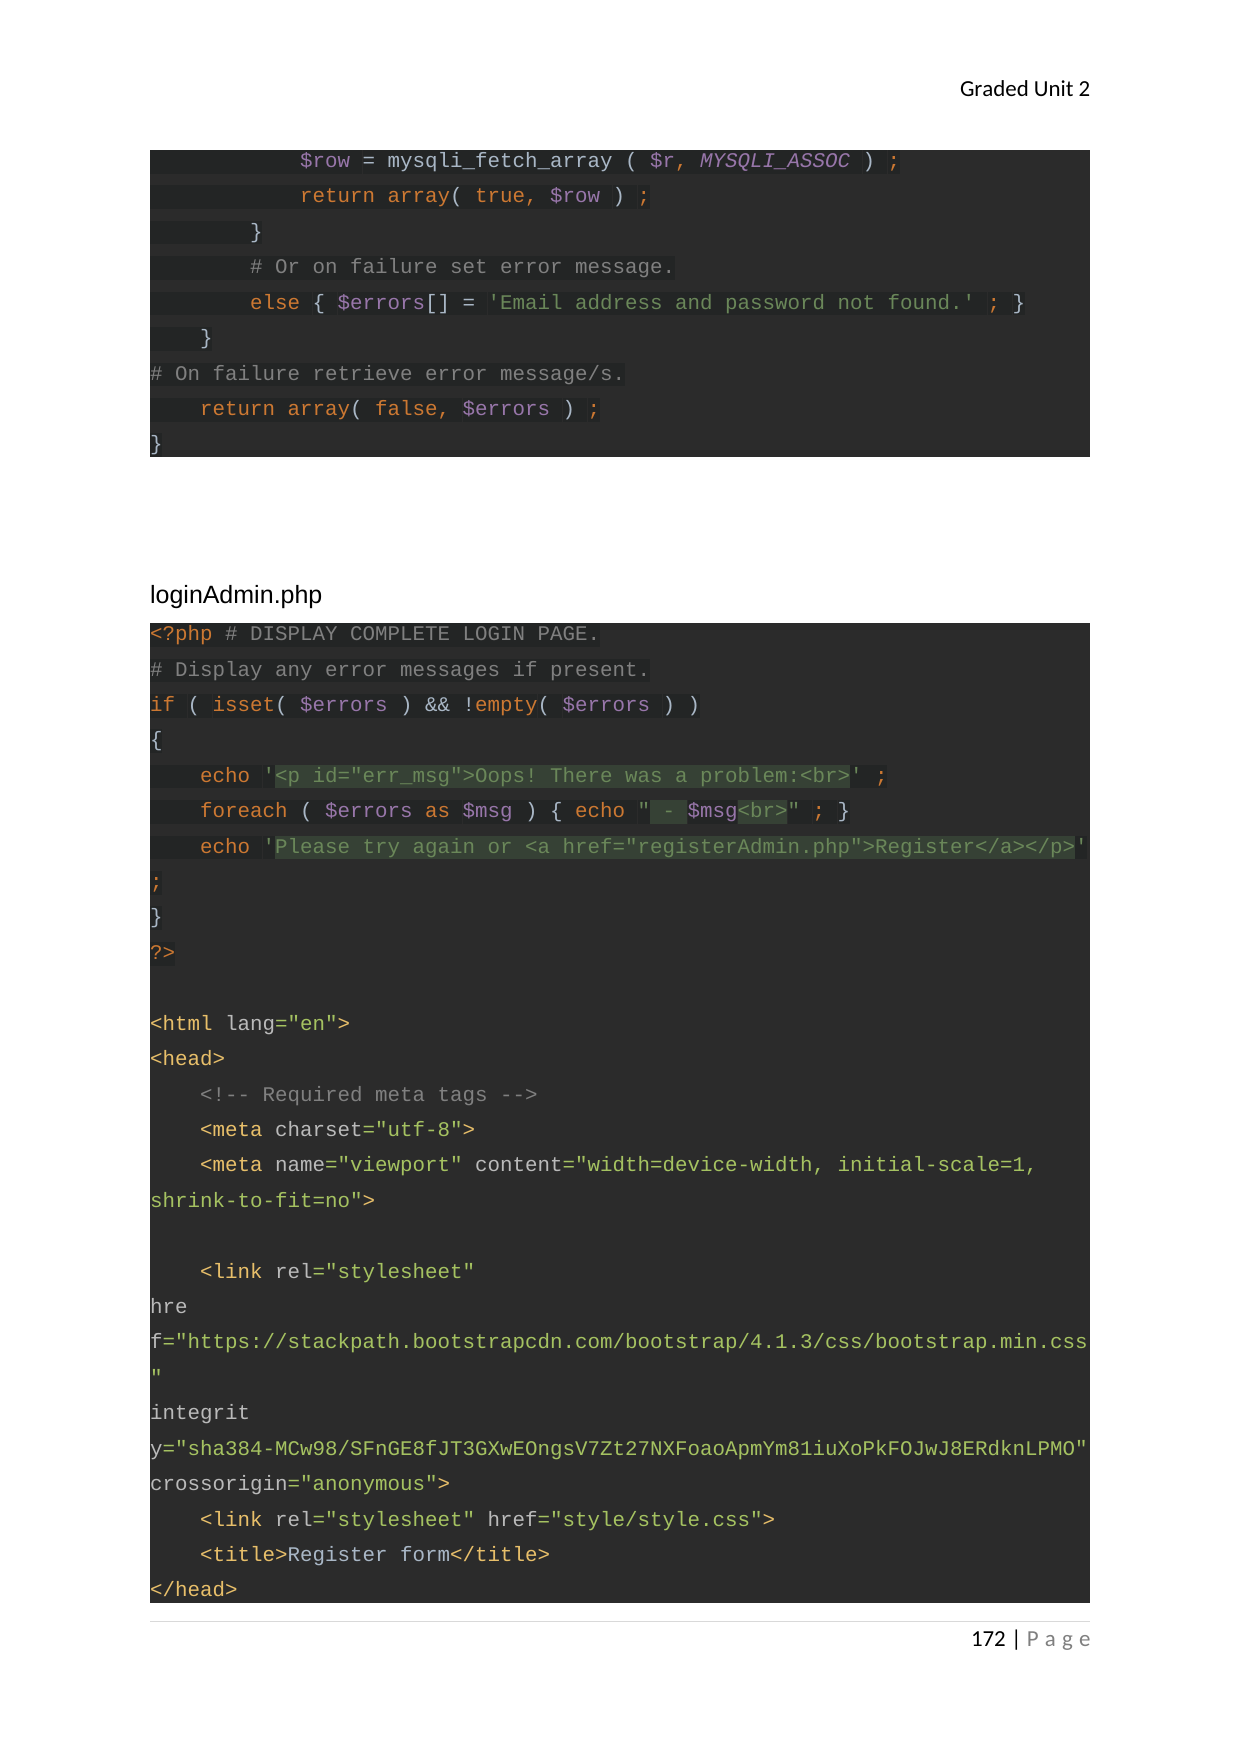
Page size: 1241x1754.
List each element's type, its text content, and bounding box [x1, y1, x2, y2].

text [150, 623, 1090, 1603]
text loginAdmin.php [150, 580, 1090, 609]
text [150, 150, 1090, 457]
